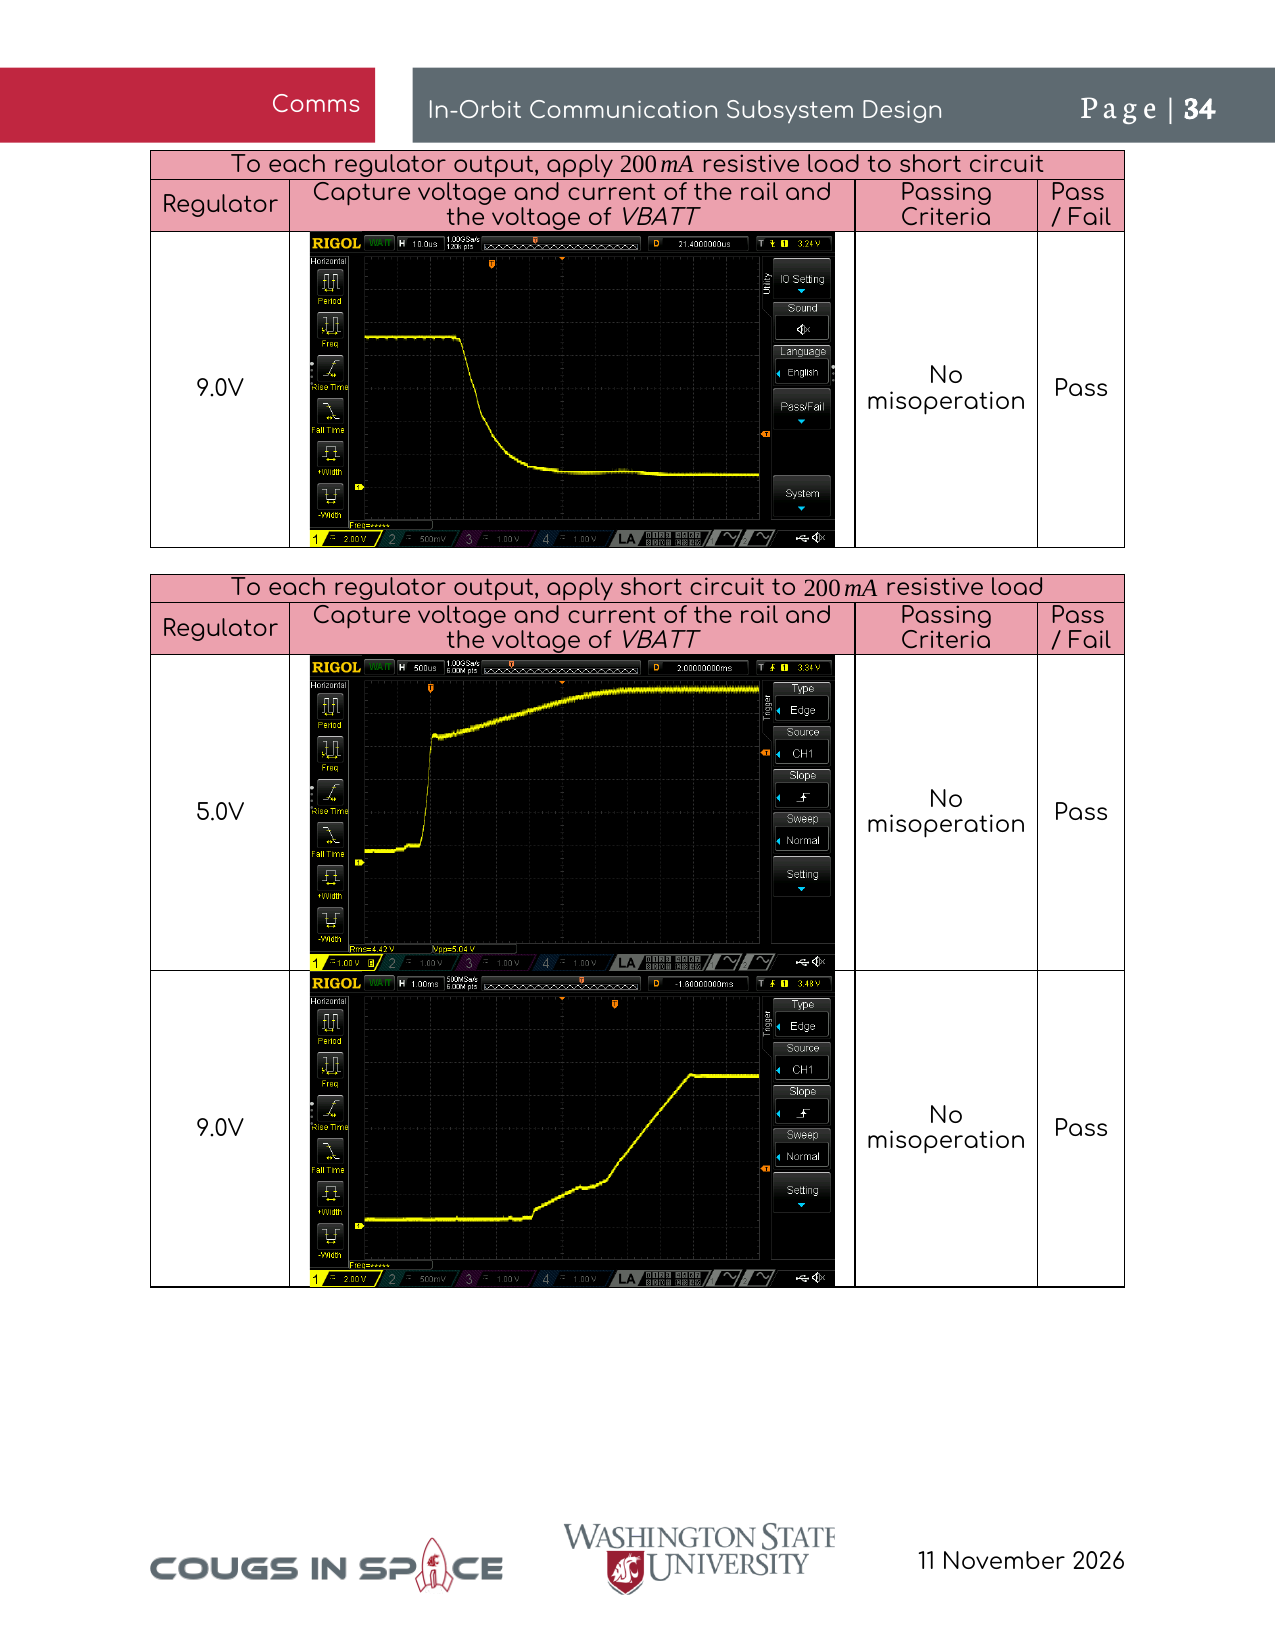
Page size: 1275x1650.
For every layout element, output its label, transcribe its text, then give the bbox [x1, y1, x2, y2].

table_cell Regulator [151, 603, 289, 654]
picture [309, 655, 835, 1287]
table_cell Regulator [151, 180, 289, 231]
table_cell 9.0V [151, 232, 289, 547]
table_cell Pass [1038, 655, 1124, 970]
table_cell 5.0V [151, 655, 289, 970]
table_cell Passing Criteria [856, 603, 1037, 654]
table_cell [290, 971, 309, 1286]
table_cell Capture voltage and current of the rail and the voltage of VBATT [290, 603, 854, 654]
picture [309, 231, 835, 547]
table_cell [290, 655, 309, 970]
table_cell Pass / Fail [1038, 180, 1124, 231]
table_cell [290, 232, 309, 547]
table_cell Pass [1038, 232, 1124, 547]
table_cell Capture voltage and current of the rail and the voltage of VBATT [290, 180, 854, 231]
table_cell Pass / Fail [1038, 603, 1124, 654]
table_cell No misoperation [856, 655, 1037, 970]
picture [562, 1522, 835, 1594]
table_cell [835, 232, 854, 547]
table_cell 9.0V [151, 971, 289, 1286]
table_cell No misoperation [856, 232, 1037, 547]
table_header To each regulator output, apply resistive load to short circuit [151, 151, 1124, 179]
table_cell No misoperation [856, 971, 1037, 1286]
picture [150, 1537, 503, 1594]
table_cell Pass [1038, 971, 1124, 1286]
table_cell [835, 655, 854, 970]
table_cell [835, 971, 854, 1286]
table_cell Passing Criteria [856, 180, 1037, 231]
